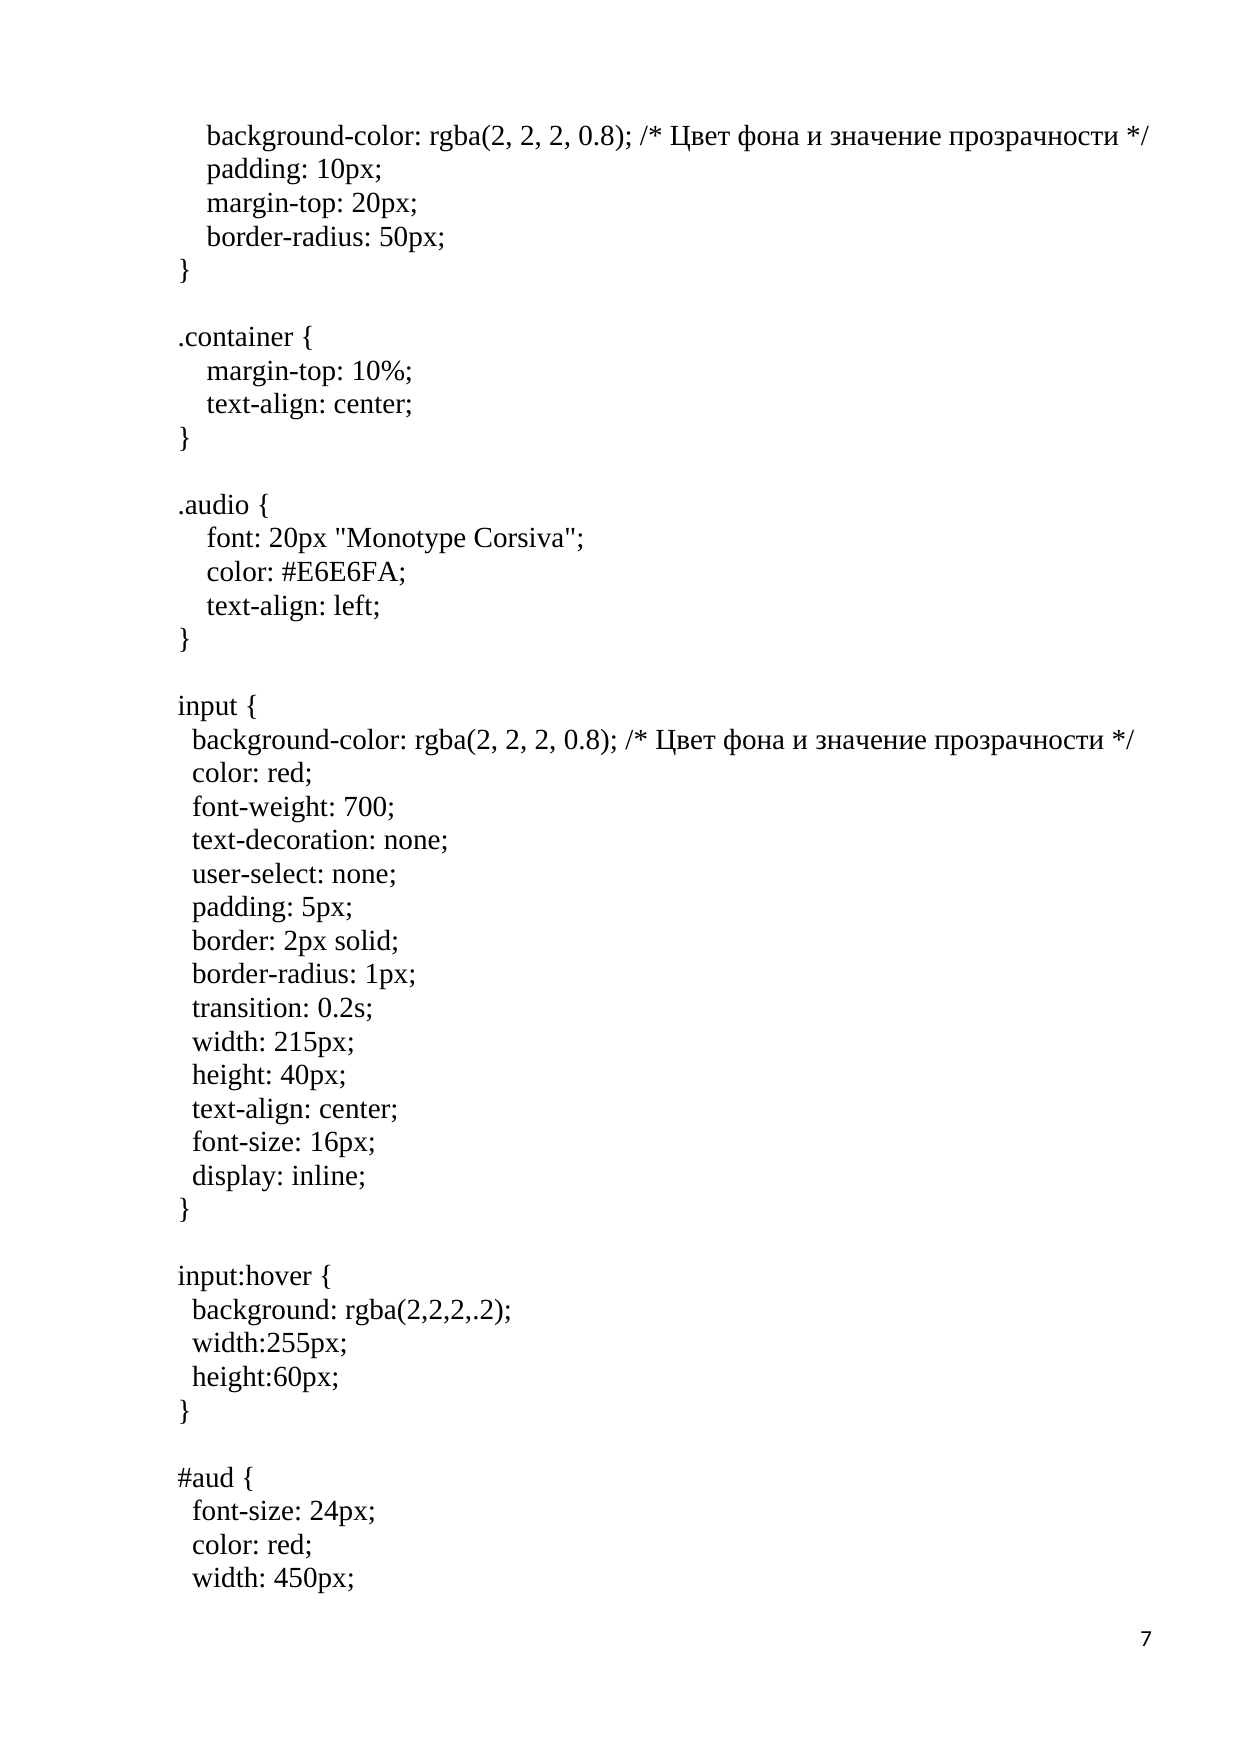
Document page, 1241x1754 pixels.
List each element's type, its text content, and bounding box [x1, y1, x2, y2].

text width: 450px; [177, 1560, 1152, 1594]
text color: red; [177, 1527, 1152, 1560]
text padding: 5px; [177, 889, 1152, 923]
text input:hover { [177, 1258, 1152, 1292]
text background: rgba(2,2,2,.2); [177, 1292, 1152, 1326]
text } [177, 1191, 1152, 1225]
text } [177, 1393, 1152, 1426]
text } [177, 420, 1152, 453]
text .audio { [177, 487, 1152, 521]
text width:255px; [177, 1326, 1152, 1359]
text border: 2px solid; [177, 923, 1152, 957]
text border-radius: 1px; [177, 957, 1152, 990]
text padding: 10px; [177, 152, 1152, 185]
text display: inline; [177, 1158, 1152, 1191]
text } [177, 621, 1152, 655]
text background-color: rgba(2, 2, 2, 0.8); /* Цвет фона и значение прозрачности */ [177, 118, 1152, 152]
text font: 20px "Monotype Corsiva"; [177, 521, 1152, 554]
text } [177, 252, 1152, 286]
text width: 215px; [177, 1024, 1152, 1057]
text text-decoration: none; [177, 822, 1152, 856]
text background-color: rgba(2, 2, 2, 0.8); /* Цвет фона и значение прозрачности */ [177, 722, 1152, 755]
text text-align: center; [177, 386, 1152, 420]
text height:60px; [177, 1359, 1152, 1393]
text border-radius: 50px; [177, 219, 1152, 252]
text margin-top: 10%; [177, 353, 1152, 386]
text font-size: 16px; [177, 1124, 1152, 1158]
text transition: 0.2s; [177, 990, 1152, 1024]
text .container { [177, 319, 1152, 353]
text margin-top: 20px; [177, 185, 1152, 219]
text #aud { [177, 1460, 1152, 1493]
text color: red; [177, 755, 1152, 789]
text text-align: left; [177, 588, 1152, 621]
text color: #E6E6FA; [177, 554, 1152, 588]
text font-weight: 700; [177, 789, 1152, 822]
text font-size: 24px; [177, 1493, 1152, 1527]
text text-align: center; [177, 1091, 1152, 1124]
text height: 40px; [177, 1057, 1152, 1091]
text input { [177, 688, 1152, 722]
text user-select: none; [177, 856, 1152, 889]
